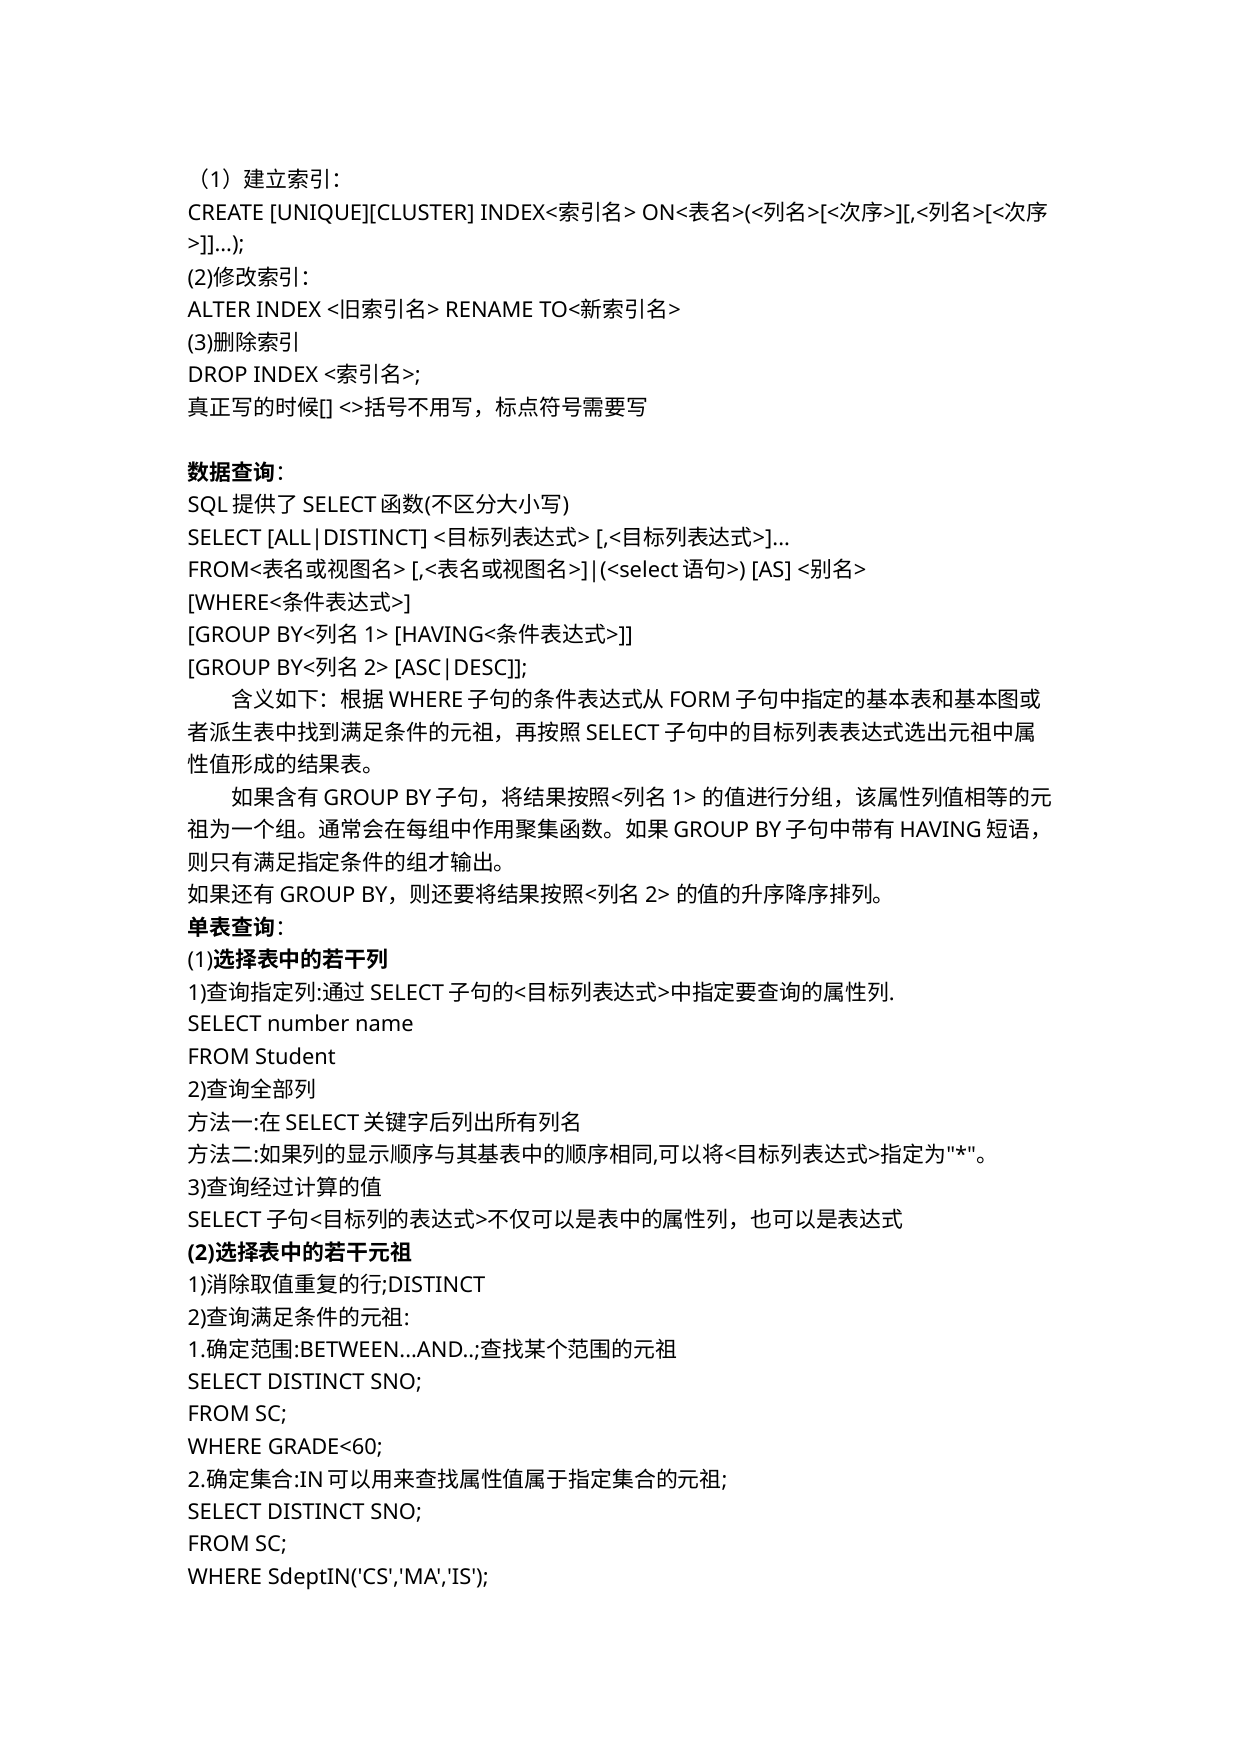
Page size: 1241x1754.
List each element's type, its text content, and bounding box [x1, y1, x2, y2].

text [WHERE<条件表达式>] [187, 584, 1053, 617]
text 1)消除取值重复的行;DISTINCT [187, 1267, 1053, 1299]
text ALTER INDEX <旧索引名> RENAME TO<新索引名> [187, 292, 1053, 324]
text WHERE GRADE<60; [187, 1429, 1053, 1462]
text SQL提供了SELECT函数(不区分大小写) [187, 487, 1053, 519]
text 含义如下：根据WHERE子句的条件表达式从FORM子句中指定的基本表和基本图或者派生表中找到满足条件的元祖，再按照SELECT子句中的目标列表表达式选出元祖中属性值形成的结果表。 [187, 682, 1053, 779]
text 单表查询： [187, 909, 1053, 942]
text [GROUP BY<列名2> [ASC|DESC]]; [187, 649, 1053, 682]
text (2)修改索引： [187, 259, 1053, 292]
text SELECT number name [187, 1007, 1053, 1039]
text 2.确定集合:IN可以用来查找属性值属于指定集合的元祖; [187, 1462, 1053, 1494]
text FROM Student [187, 1039, 1053, 1072]
text 1.确定范围:BETWEEN...AND..;查找某个范围的元祖 [187, 1332, 1053, 1364]
text 3)查询经过计算的值 [187, 1169, 1053, 1202]
text CREATE [UNIQUE][CLUSTER] INDEX<索引名> ON<表名>(<列名>[<次序>][,<列名>[<次序>]]...); [187, 194, 1053, 259]
text (1)选择表中的若干列 [187, 942, 1053, 974]
text 如果还有GROUP BY，则还要将结果按照<列名2> 的值的升序降序排列。 [187, 877, 1053, 909]
text FROM SC; [187, 1397, 1053, 1429]
text FROM SC; [187, 1527, 1053, 1559]
text 方法二:如果列的显示顺序与其基表中的顺序相同,可以将<目标列表达式>指定为"*"。 [187, 1137, 1053, 1169]
text [GROUP BY<列名1> [HAVING<条件表达式>]] [187, 617, 1053, 649]
text WHERE SdeptIN('CS','MA','IS'); [187, 1559, 1053, 1592]
text DROP INDEX <索引名>; [187, 357, 1053, 389]
text SELECT DISTINCT SNO; [187, 1494, 1053, 1527]
text 1)查询指定列:通过SELECT子句的<目标列表达式>中指定要查询的属性列. [187, 974, 1053, 1007]
text (2)选择表中的若干元祖 [187, 1234, 1053, 1267]
text 真正写的时候[] <>括号不用写，标点符号需要写 [187, 389, 1053, 422]
text (3)删除索引 [187, 324, 1053, 357]
text SELECT DISTINCT SNO; [187, 1364, 1053, 1397]
text 2)查询全部列 [187, 1072, 1053, 1104]
text SELECT子句<目标列的表达式>不仅可以是表中的属性列，也可以是表达式 [187, 1202, 1053, 1234]
text 数据查询： [187, 454, 1053, 487]
text （1）建立索引： [187, 162, 1053, 194]
text SELECT [ALL|DISTINCT] <目标列表达式> [,<目标列表达式>]... [187, 519, 1053, 552]
text 2)查询满足条件的元祖: [187, 1299, 1053, 1332]
text FROM<表名或视图名> [,<表名或视图名>]|(<select语句>) [AS] <别名> [187, 552, 1053, 584]
text 如果含有GROUP BY子句，将结果按照<列名1> 的值进行分组，该属性列值相等的元祖为一个组。通常会在每组中作用聚集函数。如果GROUP BY子句中带有HAVING短语，则只有满足指定条件的组才输出。 [187, 779, 1053, 877]
text 方法一:在SELECT关键字后列出所有列名 [187, 1104, 1053, 1137]
